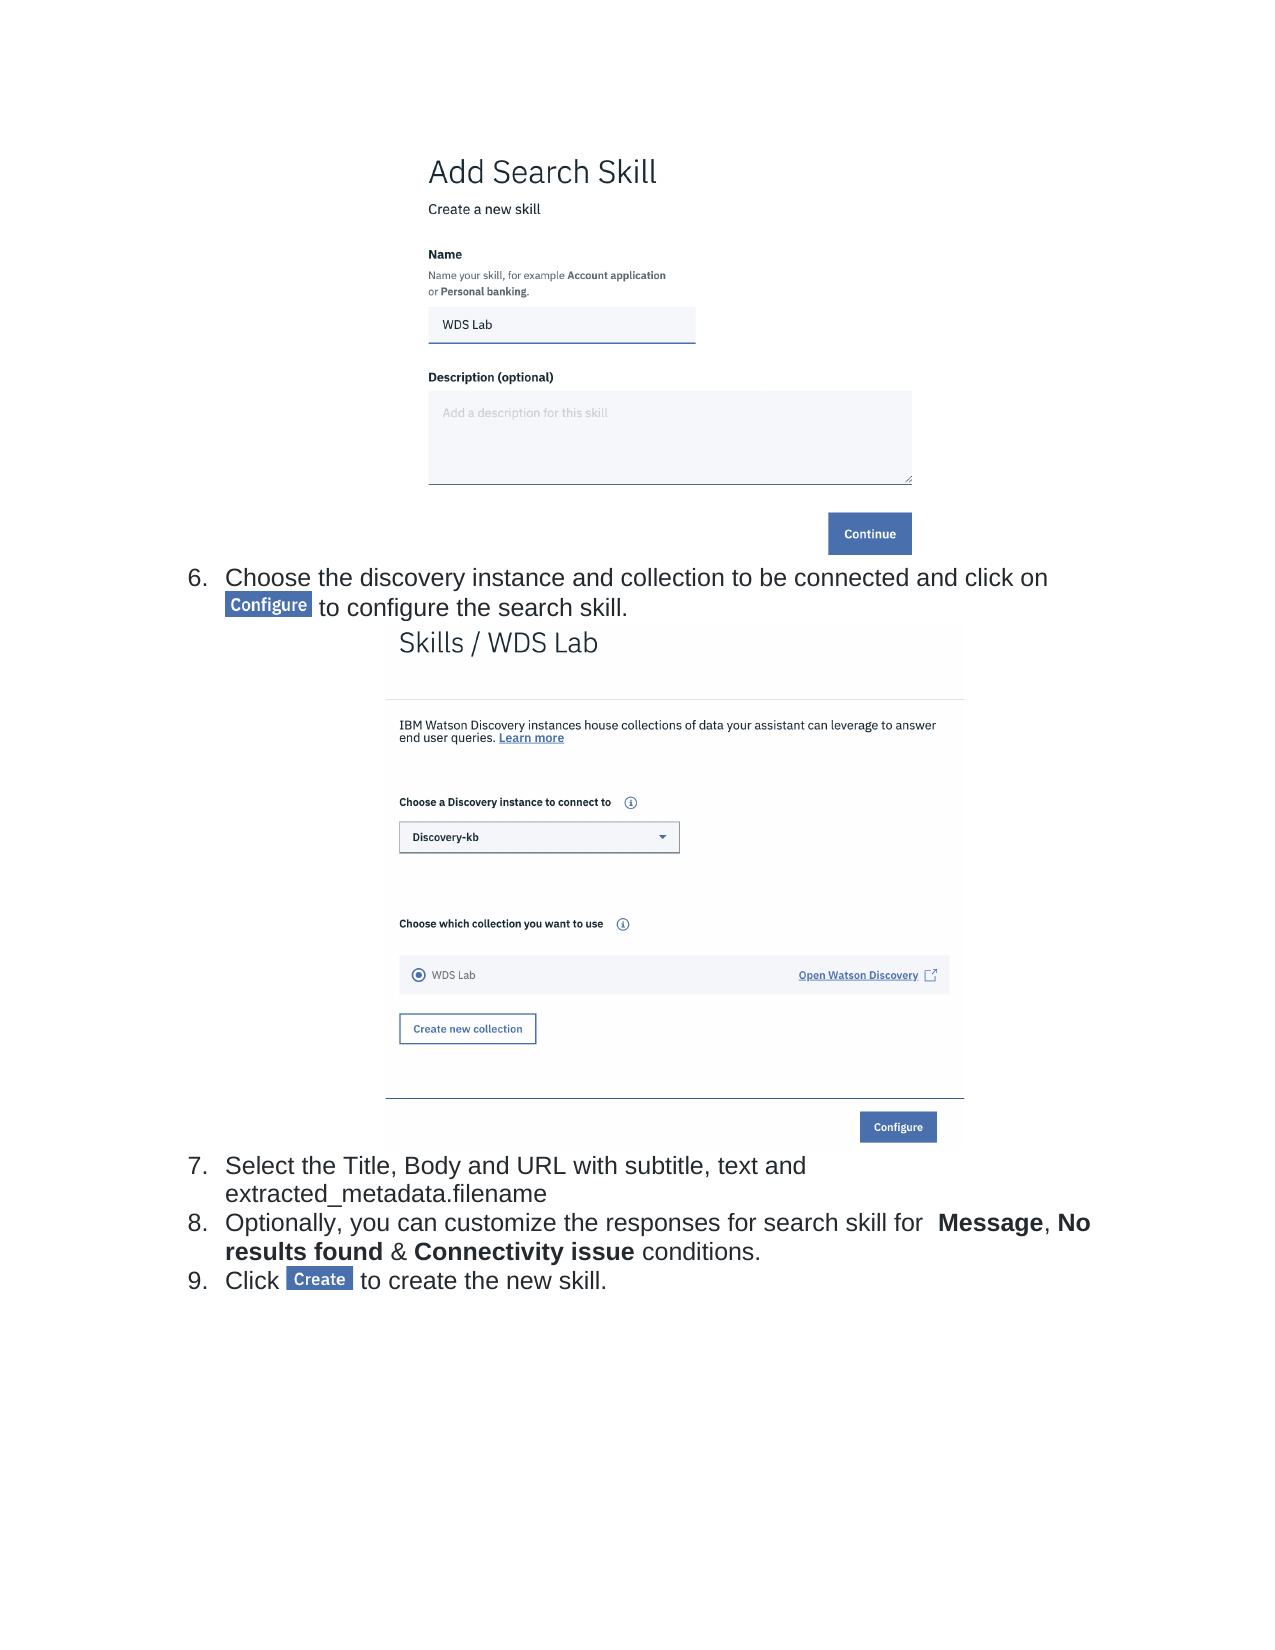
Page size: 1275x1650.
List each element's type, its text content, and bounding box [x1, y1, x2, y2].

picture [408, 150, 942, 563]
picture [385, 621, 965, 1151]
picture [225, 591, 312, 617]
list Choose the discovery instance and collection to be connected and click on to configure the search skill. [187, 563, 1125, 622]
list Click to create the new skill. [187, 1266, 1125, 1294]
picture [286, 1266, 354, 1290]
list Select the Title, Body and URL with subtitle, text and extracted_metadata.filename [187, 1151, 1125, 1208]
list Optionally, you can customize the responses for search skill for Message, No results found & Connectivity issue conditions. [187, 1208, 1125, 1266]
